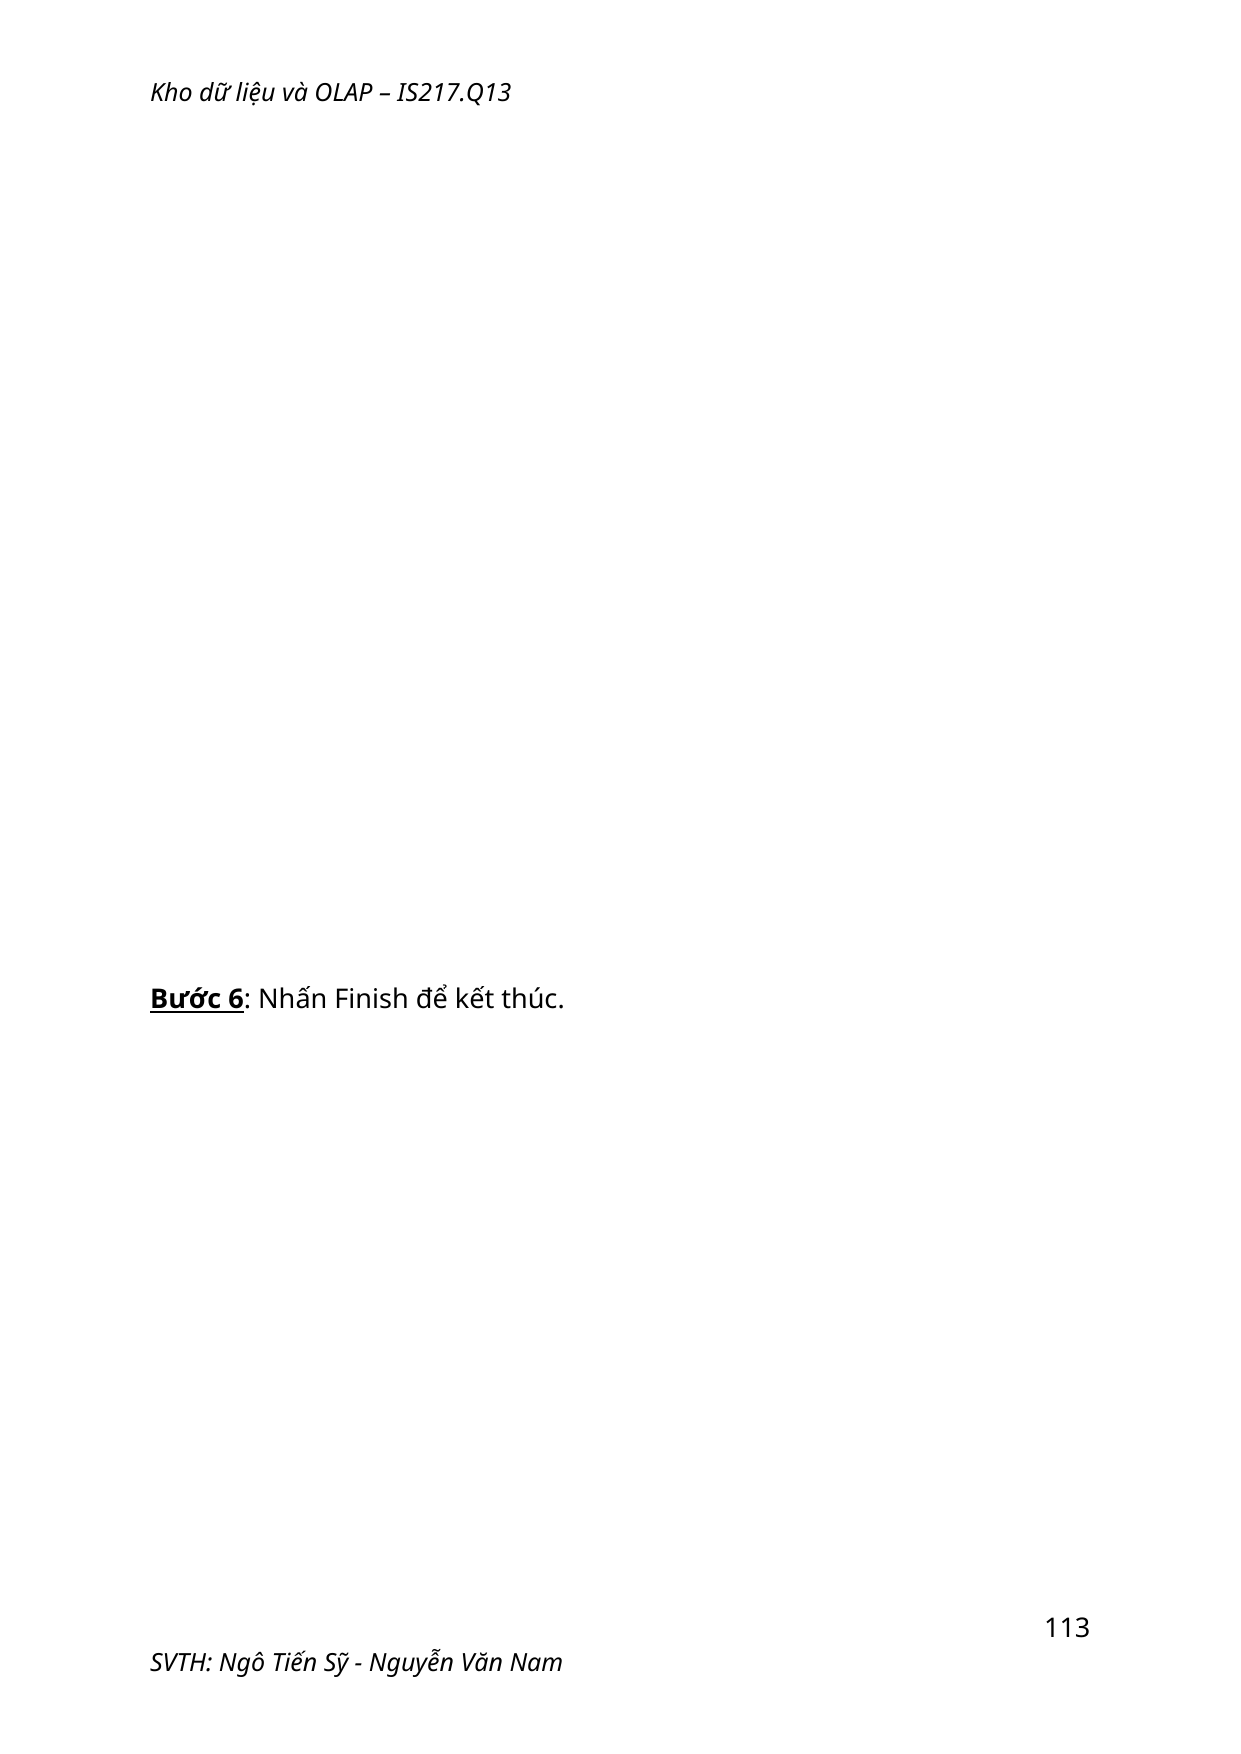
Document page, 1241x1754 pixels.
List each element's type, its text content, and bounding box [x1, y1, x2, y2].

text Bước 6: Nhấn Finish để kết thúc. [150, 980, 1090, 1017]
